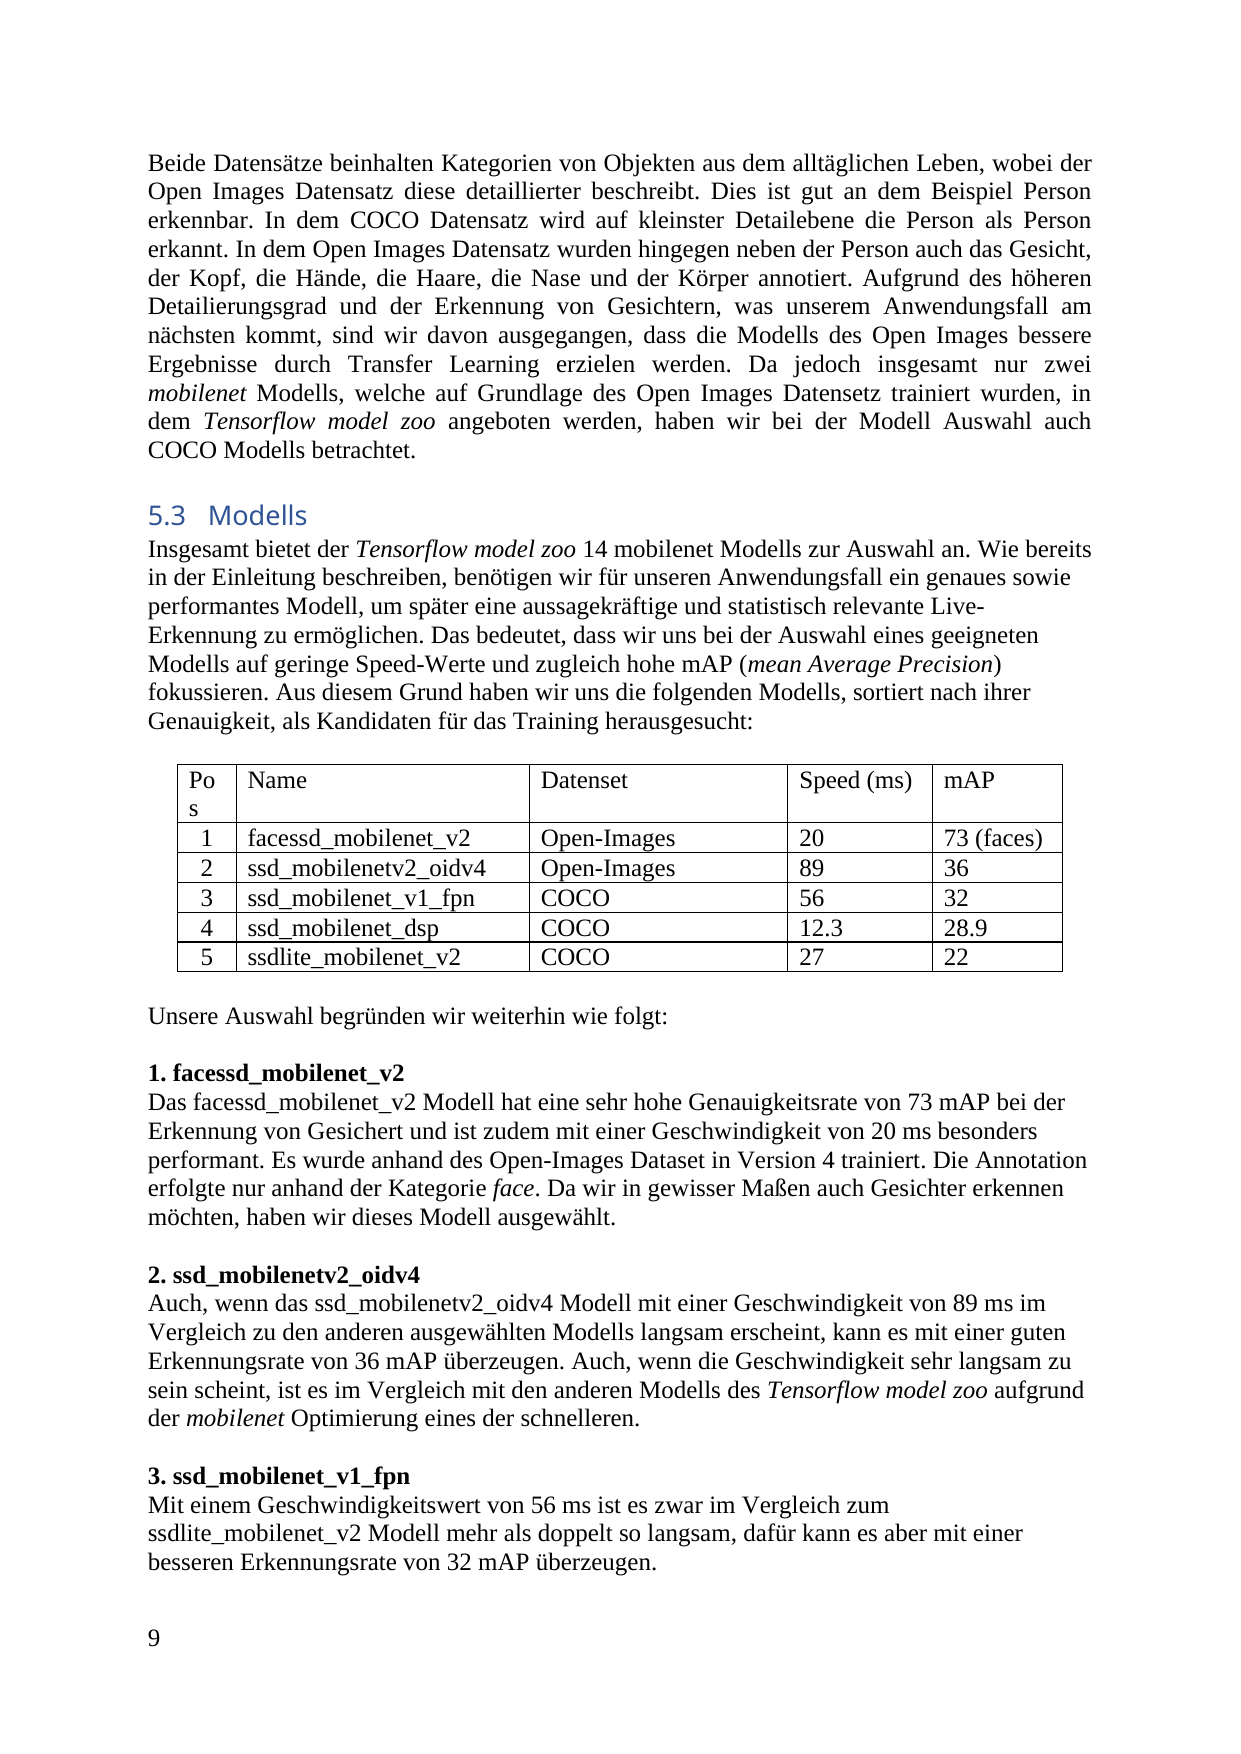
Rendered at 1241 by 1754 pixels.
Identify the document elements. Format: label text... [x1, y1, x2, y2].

table_header Name [237, 765, 529, 822]
table_cell COCO [530, 913, 787, 941]
table_cell facessd_mobilenet_v2 [237, 823, 529, 852]
table_header mAP [933, 765, 1062, 822]
table_cell ssd_mobilenet_dsp [237, 913, 529, 941]
table_cell 73 (faces) [933, 823, 1062, 852]
table_cell 32 [933, 883, 1062, 912]
table_cell 12.3 [788, 913, 932, 941]
table_cell 20 [788, 823, 932, 852]
table_cell 5 [178, 943, 236, 971]
table_cell COCO [530, 883, 787, 912]
table_cell COCO [530, 943, 787, 971]
table_cell Open-Images [530, 823, 787, 852]
text 2. ssd_mobilenetv2_oidv4 [148, 1260, 1093, 1288]
text Das facessd_mobilenet_v2 Modell hat eine sehr hohe Genauigkeitsrate von 73 mAP bei der Erkennung von Gesichert und ist zudem mit einer Geschwindigkeit von 20 ms besonders performant. Es wurde anhand des Open-Images Dataset in Version 4 trainiert. Die Annotation erfolgte nur anhand der Kategorie face. Da wir in gewisser Maßen auch Gesichter erkennen möchten, haben wir dieses Modell ausgewählt. [148, 1087, 1093, 1231]
subtitle Modells [148, 497, 1093, 534]
table_cell ssdlite_mobilenet_v2 [237, 943, 529, 971]
table_cell 3 [178, 883, 236, 912]
table_header Datenset [530, 765, 787, 822]
text 3. ssd_mobilenet_v1_fpn [148, 1461, 1093, 1490]
text Mit einem Geschwindigkeitswert von 56 ms ist es zwar im Vergleich zum ssdlite_mobilenet_v2 Modell mehr als doppelt so langsam, dafür kann es aber mit einer besseren Erkennungsrate von 32 mAP überzeugen. [148, 1490, 1093, 1576]
table_header Speed (ms) [788, 765, 932, 822]
table_cell 27 [788, 943, 932, 971]
table_cell 89 [788, 853, 932, 882]
text Auch, wenn das ssd_mobilenetv2_oidv4 Modell mit einer Geschwindigkeit von 89 ms im Vergleich zu den anderen ausgewählten Modells langsam erscheint, kann es mit einer guten Erkennungsrate von 36 mAP überzeugen. Auch, wenn die Geschwindigkeit sehr langsam zu sein scheint, ist es im Vergleich mit den anderen Modells des Tensorflow model zoo aufgrund der mobilenet Optimierung eines der schnelleren. [148, 1288, 1093, 1432]
table_cell 1 [178, 823, 236, 852]
text Unsere Auswahl begründen wir weiterhin wie folgt: [148, 1001, 1093, 1030]
text Beide Datensätze beinhalten Kategorien von Objekten aus dem alltäglichen Leben, wobei der Open Images Datensatz diese detaillierter beschreibt. Dies ist gut an dem Beispiel Person erkennbar. In dem COCO Datensatz wird auf kleinster Detailebene die Person als Person erkannt. In dem Open Images Datensatz wurden hingegen neben der Person auch das Gesicht, der Kopf, die Hände, die Haare, die Nase und der Körper annotiert. Aufgrund des höheren Detailierungsgrad und der Erkennung von Gesichtern, was unserem Anwendungsfall am nächsten kommt, sind wir davon ausgegangen, dass die Modells des Open Images bessere Ergebnisse durch Transfer Learning erzielen werden. Da jedoch insgesamt nur zwei mobilenet Modells, welche auf Grundlage des Open Images Datensetz trainiert wurden, in dem Tensorflow model zoo angeboten werden, haben wir bei der Modell Auswahl auch COCO Modells betrachtet. [148, 148, 1093, 464]
text Insgesamt bietet der Tensorflow model zoo 14 mobilenet Modells zur Auswahl an. Wie bereits in der Einleitung beschreiben, benötigen wir für unseren Anwendungsfall ein genaues sowie performantes Modell, um später eine aussagekräftige und statistisch relevante Live-Erkennung zu ermöglichen. Das bedeutet, dass wir uns bei der Auswahl eines geeigneten Modells auf geringe Speed-Werte und zugleich hohe mAP (mean Average Precision) fokussieren. Aus diesem Grund haben wir uns die folgenden Modells, sortiert nach ihrer Genauigkeit, als Kandidaten für das Training herausgesucht: [148, 534, 1093, 735]
table_cell 4 [178, 913, 236, 941]
table_cell Open-Images [530, 853, 787, 882]
table_cell 56 [788, 883, 932, 912]
table_cell ssd_mobilenet_v1_fpn [237, 883, 529, 912]
table_header Pos [178, 765, 236, 822]
table_cell 22 [933, 943, 1062, 971]
table_cell ssd_mobilenetv2_oidv4 [237, 853, 529, 882]
table_cell 2 [178, 853, 236, 882]
table_cell 36 [933, 853, 1062, 882]
table_cell 28.9 [933, 913, 1062, 941]
text 1. facessd_mobilenet_v2 [148, 1058, 1093, 1087]
